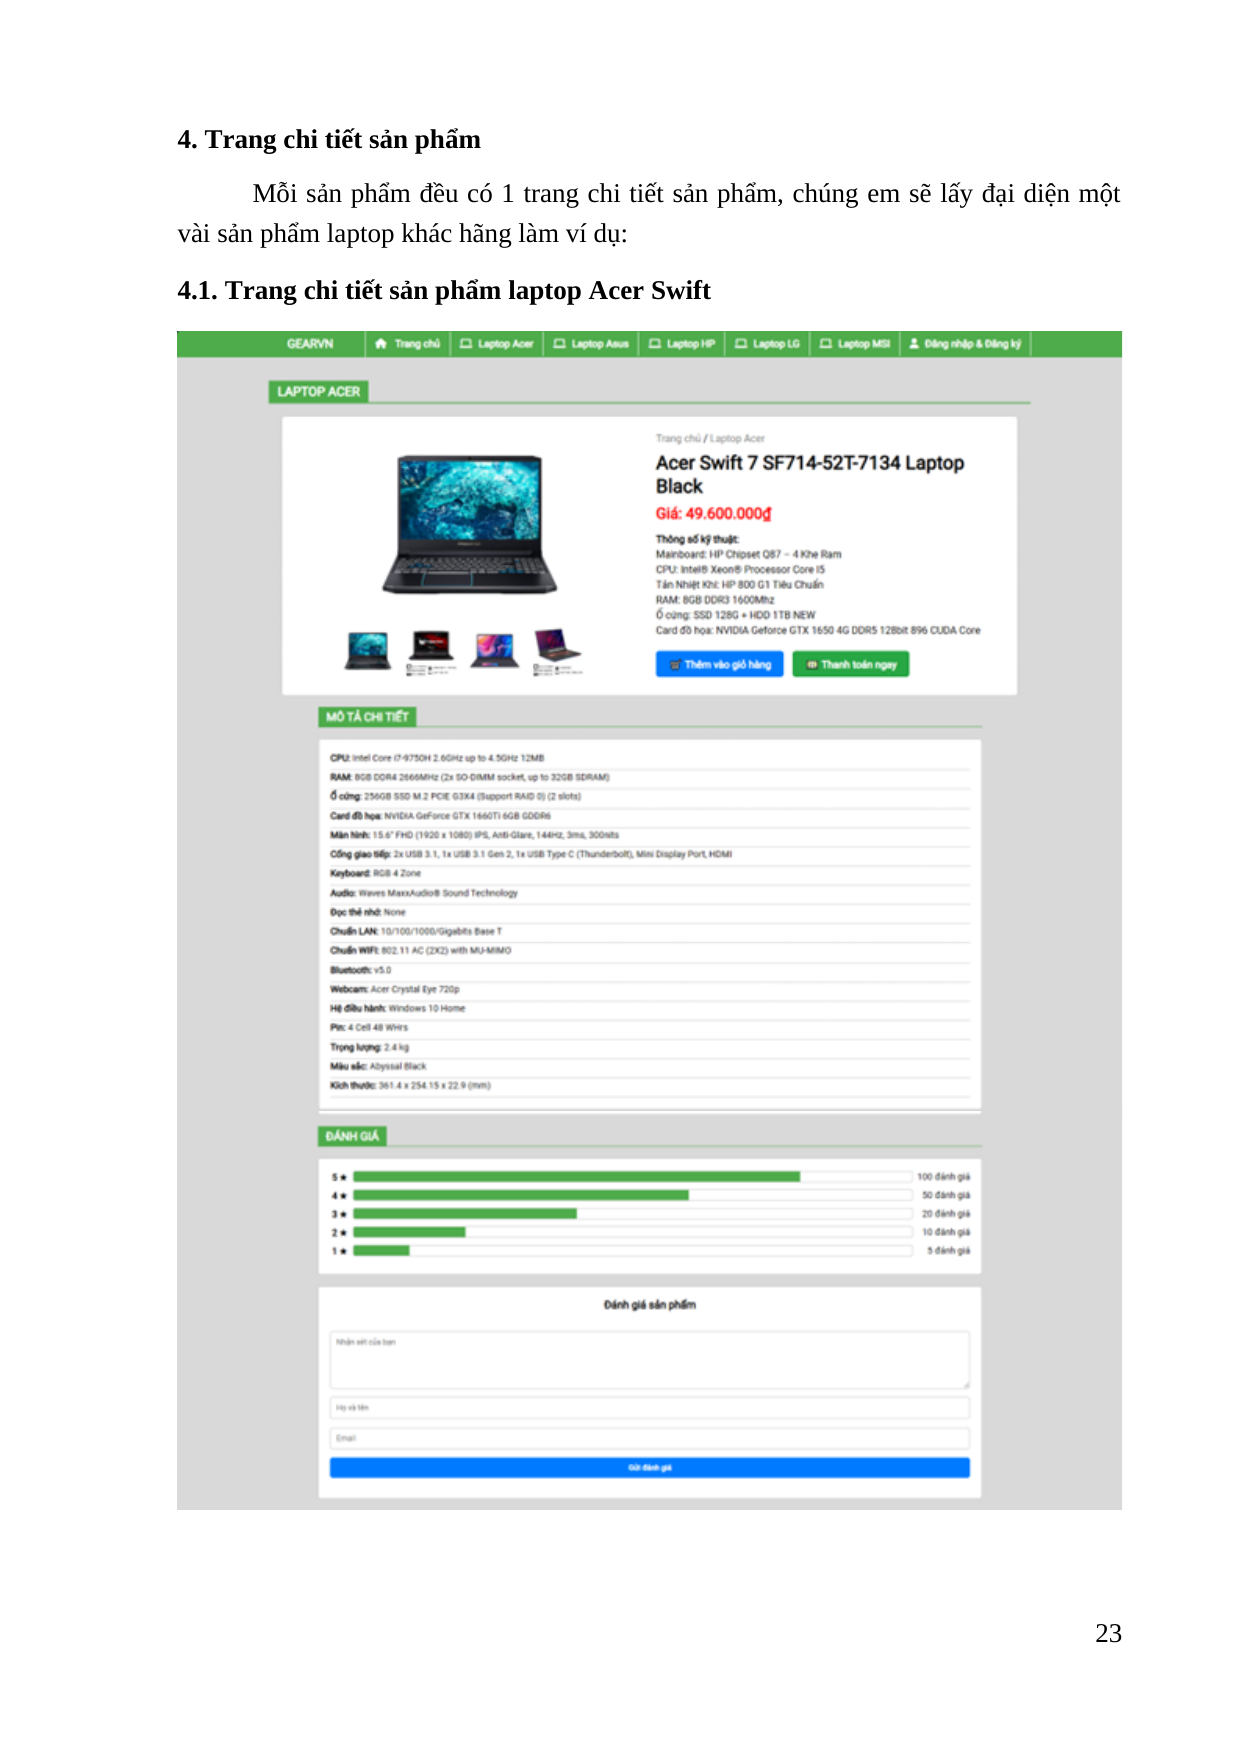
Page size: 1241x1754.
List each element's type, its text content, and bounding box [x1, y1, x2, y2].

text Mỗi sản phẩm đều có 1 trang chi tiết sản phẩm, chúng em sẽ lấy đại diện một vài sản phẩm laptop khác hãng làm ví dụ: [177, 177, 1122, 248]
picture [177, 331, 1123, 1510]
subtitle 4.1. Trang chi tiết sản phẩm laptop Acer Swift [177, 274, 1122, 306]
subtitle 4. Trang chi tiết sản phẩm [177, 123, 1122, 154]
